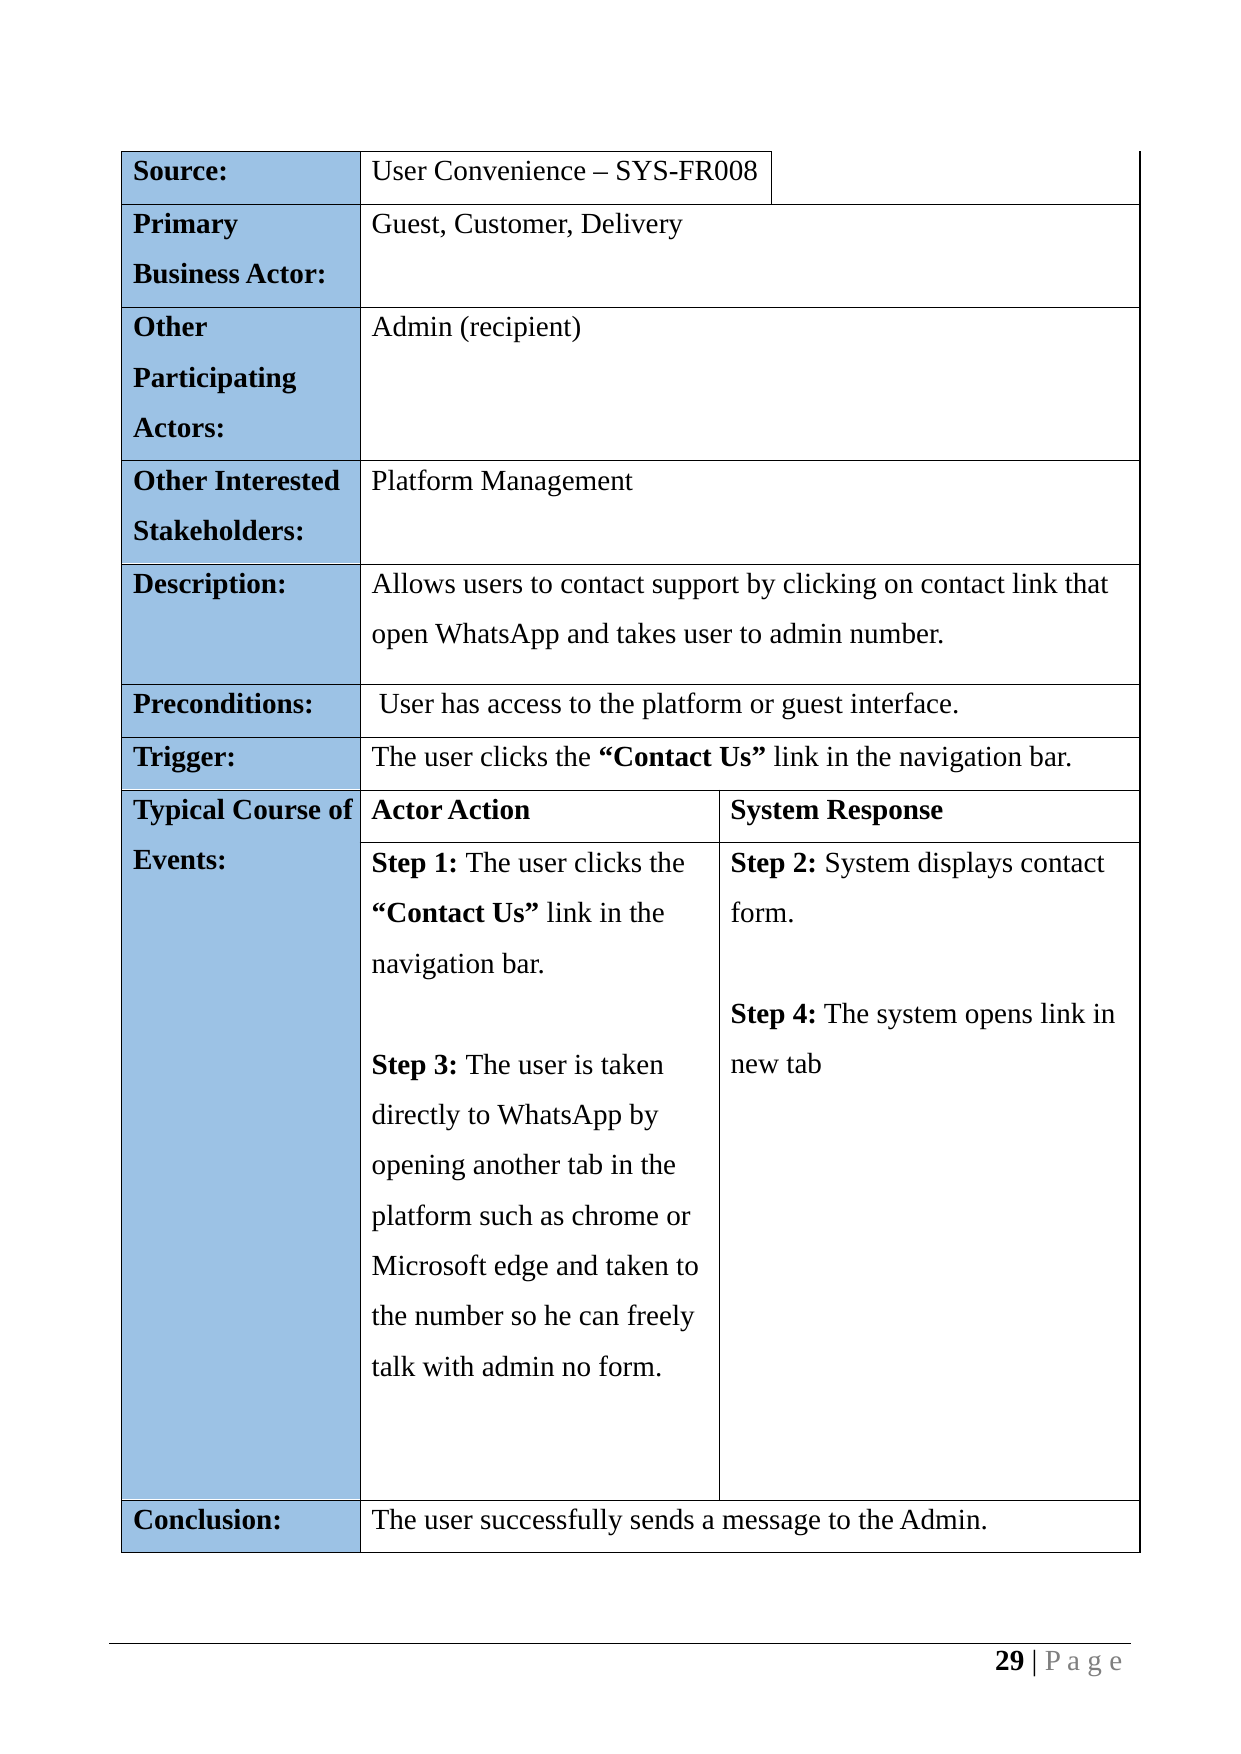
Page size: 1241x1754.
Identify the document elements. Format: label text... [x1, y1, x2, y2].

table_cell Actor Action [361, 791, 719, 842]
table_cell The user clicks the “Contact Us” link in the navigation bar. [361, 738, 1139, 789]
table_cell Guest, Customer, Delivery [361, 205, 1139, 307]
table_cell Conclusion: [122, 1501, 360, 1552]
table_cell Primary Business Actor: [122, 205, 360, 307]
table_cell Typical Course of Events: [122, 791, 360, 1499]
table_cell Step 1: The user clicks the “Contact Us” link in the navigation bar. Step 3: The user is taken directly to WhatsApp by opening another tab in the platform such as chrome or Microsoft edge and taken to the number so he can freely talk with admin no form. [361, 843, 719, 1499]
table_cell Trigger: [122, 738, 360, 789]
table_cell Allows users to contact support by clicking on contact link that open WhatsApp and takes user to admin number. [361, 565, 1139, 684]
table_cell Admin (recipient) [361, 308, 1139, 460]
table_cell Preconditions: [122, 685, 360, 737]
table_cell System Response [720, 791, 1139, 842]
table_cell Description: [122, 565, 360, 684]
table_cell User Convenience – SYS-FR008 [361, 152, 771, 204]
table_cell Platform Management [361, 461, 1139, 563]
table_cell The user successfully sends a message to the Admin. [361, 1501, 1139, 1552]
table_cell User has access to the platform or guest interface. [361, 685, 1139, 737]
table_cell Step 2: System displays contact form. Step 4: The system opens link in new tab [720, 843, 1139, 1499]
table_cell Source: [122, 152, 360, 204]
table_cell Other Interested Stakeholders: [122, 461, 360, 563]
table_cell Other Participating Actors: [122, 308, 360, 460]
